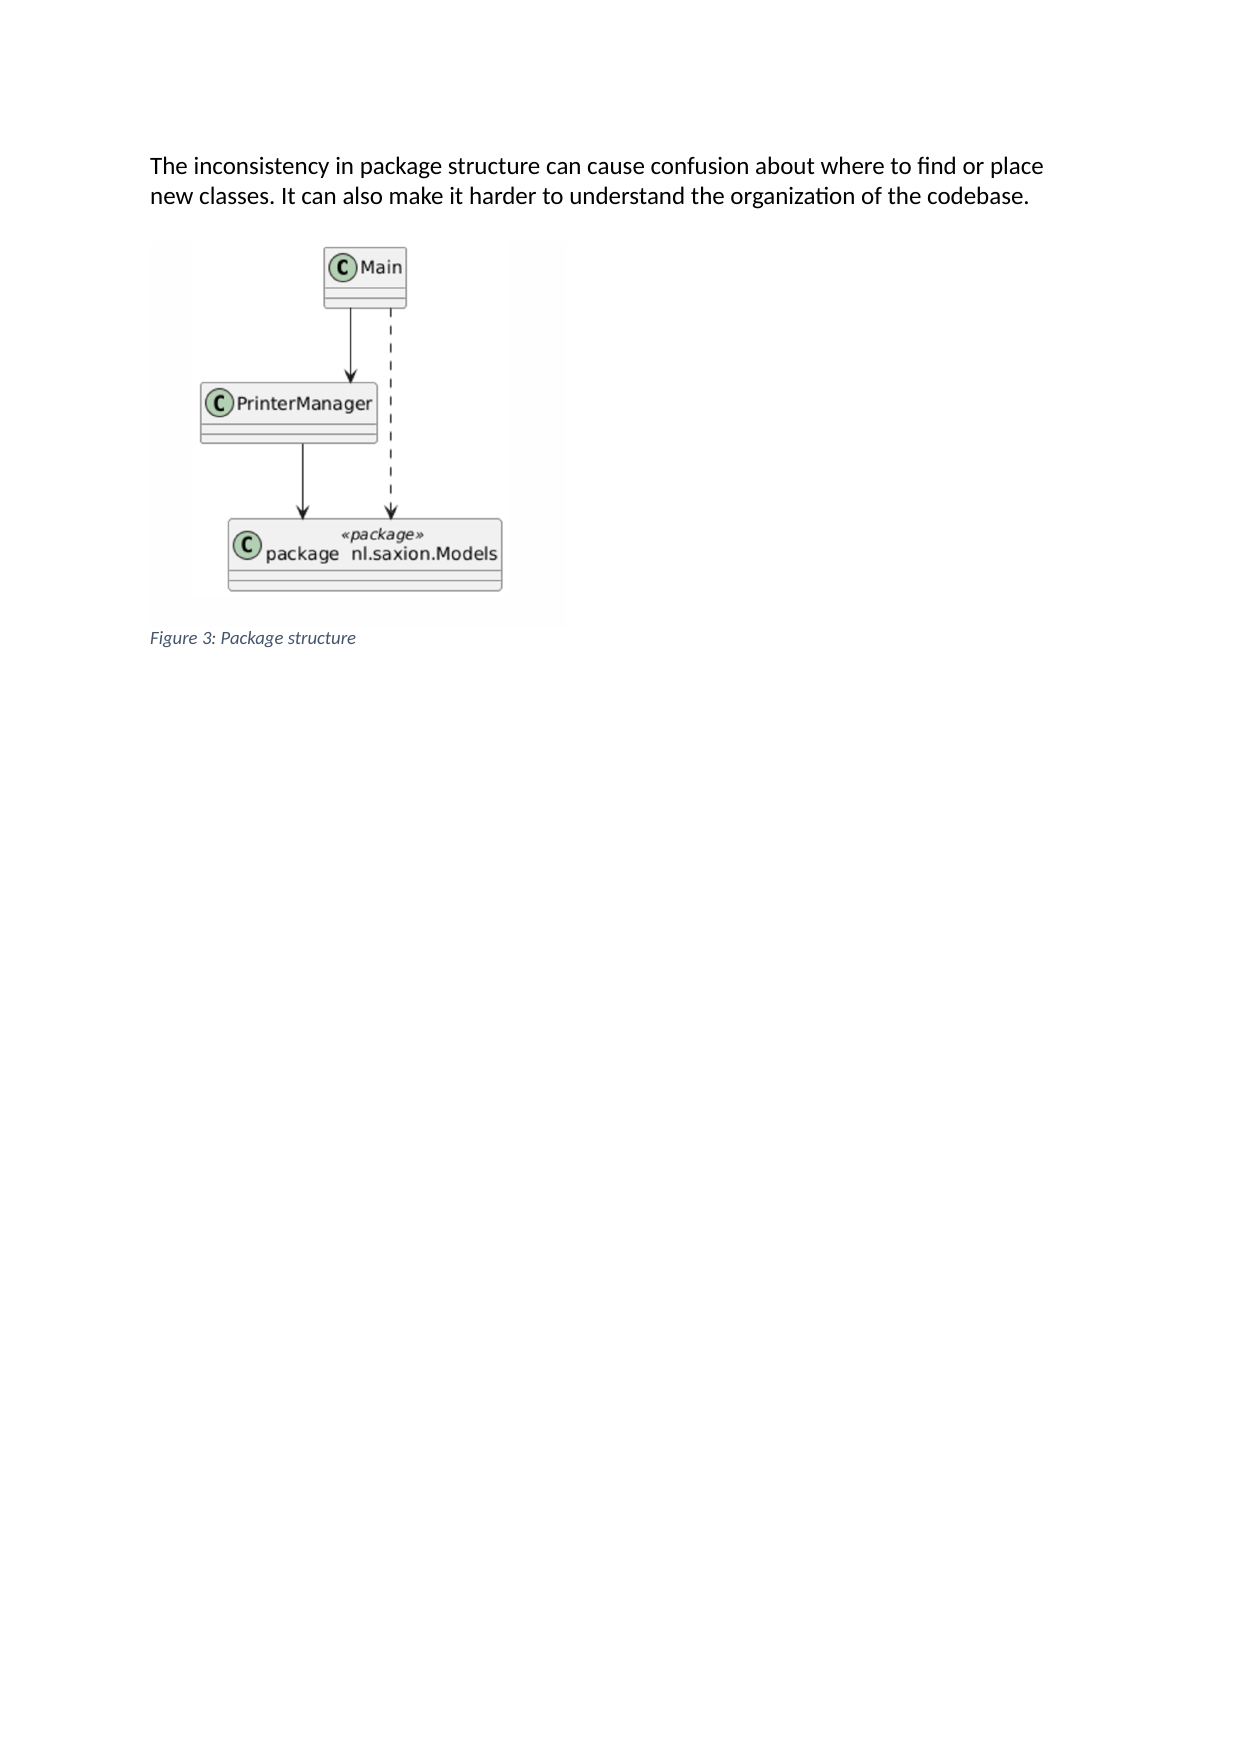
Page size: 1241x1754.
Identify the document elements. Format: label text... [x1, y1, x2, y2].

picture [150, 241, 567, 627]
text The inconsistency in package structure can cause confusion about where to find or place new classes. It can also make it harder to understand the organization of the codebase. [150, 150, 1090, 211]
